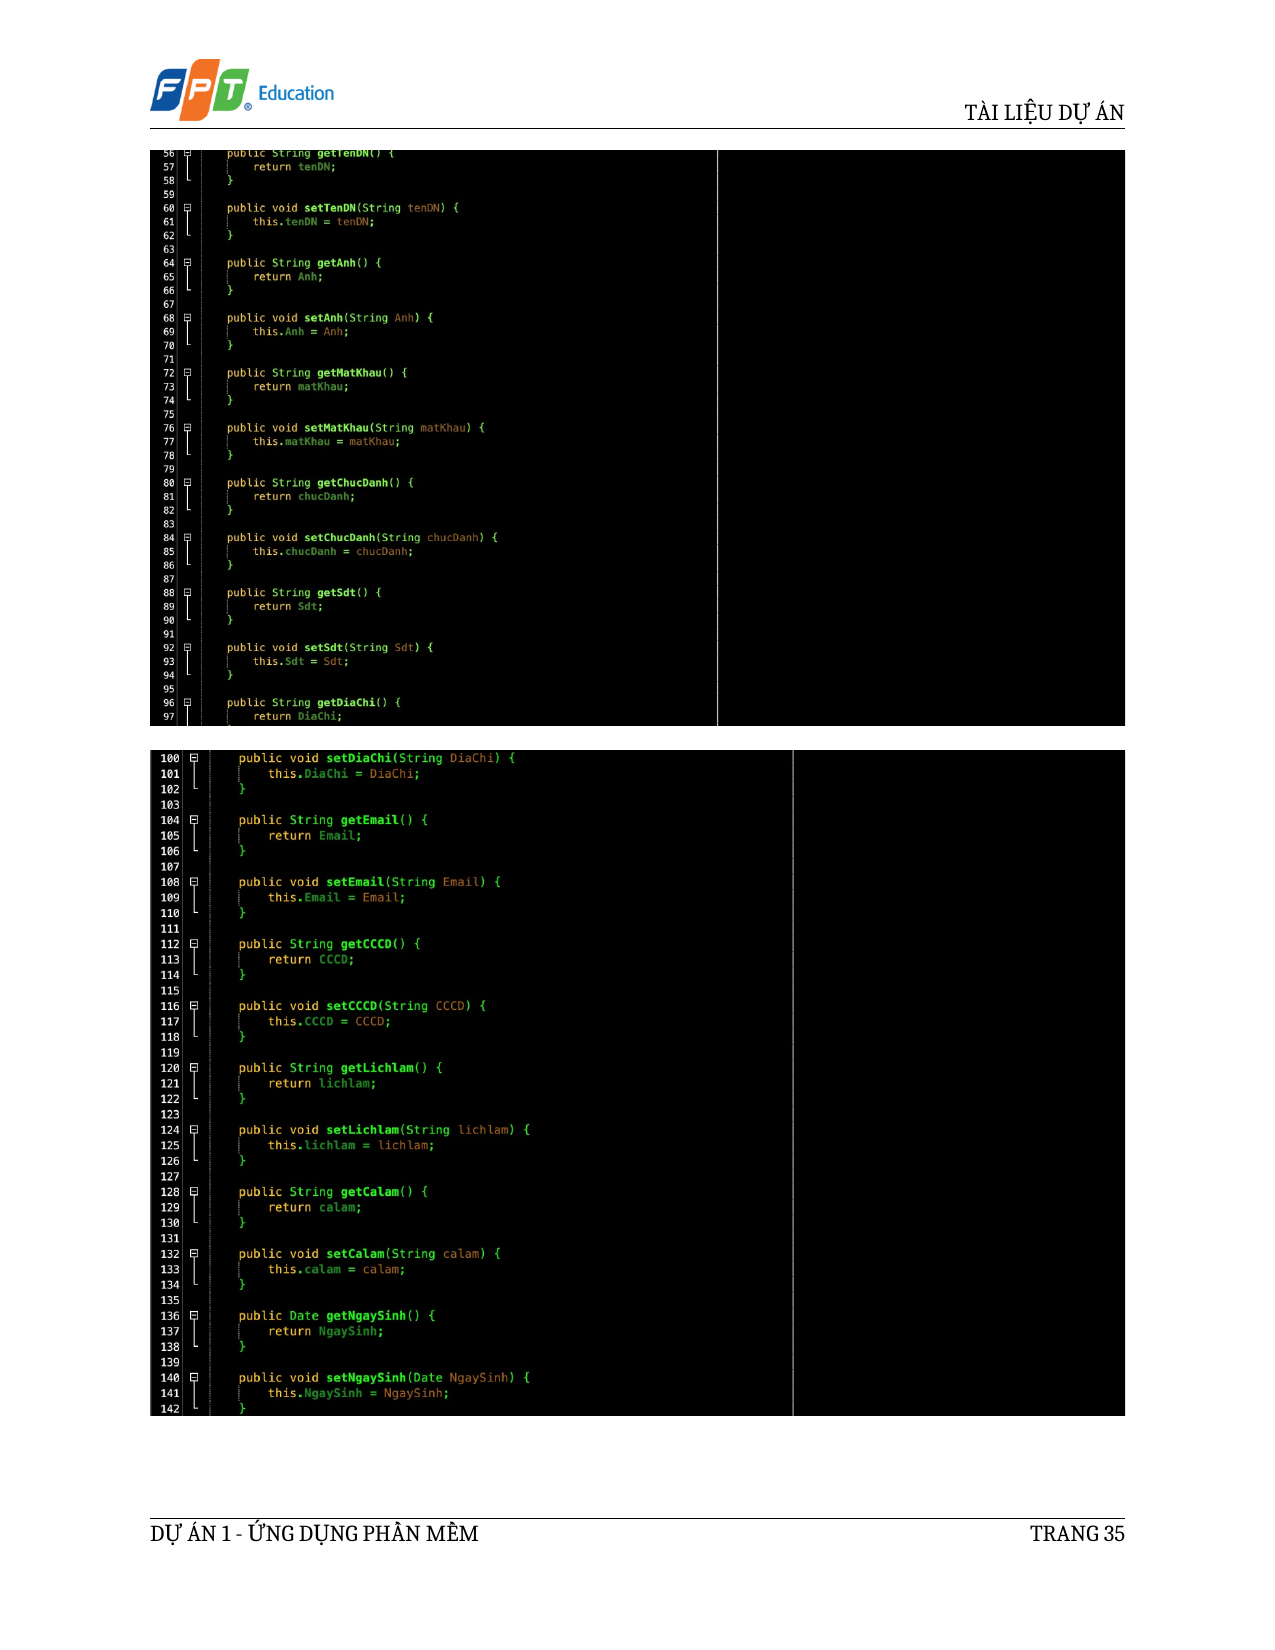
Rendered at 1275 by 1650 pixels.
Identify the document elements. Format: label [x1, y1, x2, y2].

picture [150, 750, 1125, 1416]
picture [150, 59, 336, 121]
picture [150, 150, 1125, 726]
